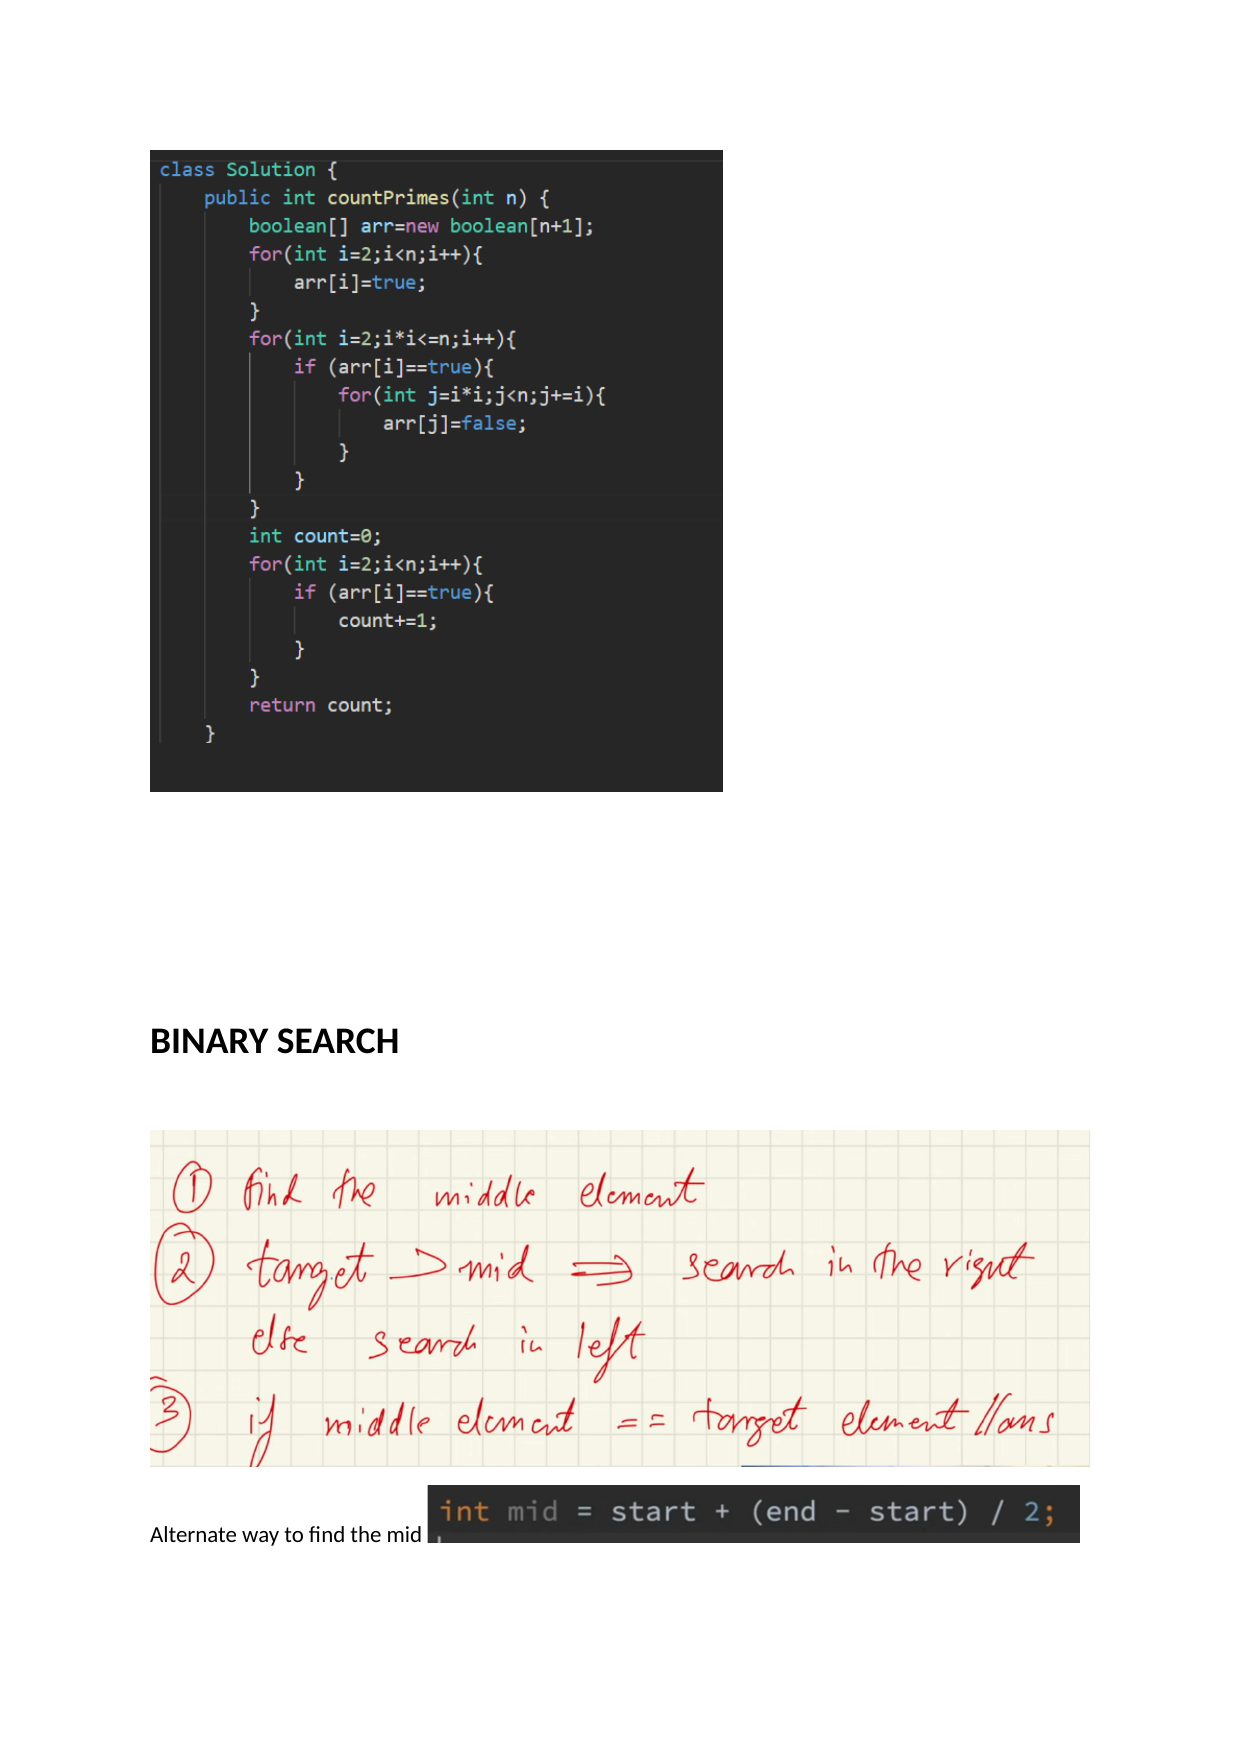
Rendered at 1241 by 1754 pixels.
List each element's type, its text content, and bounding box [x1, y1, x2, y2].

picture [150, 1130, 1091, 1467]
picture [427, 1485, 1080, 1543]
picture [150, 150, 723, 792]
text BINARY SEARCH [150, 1017, 1090, 1063]
